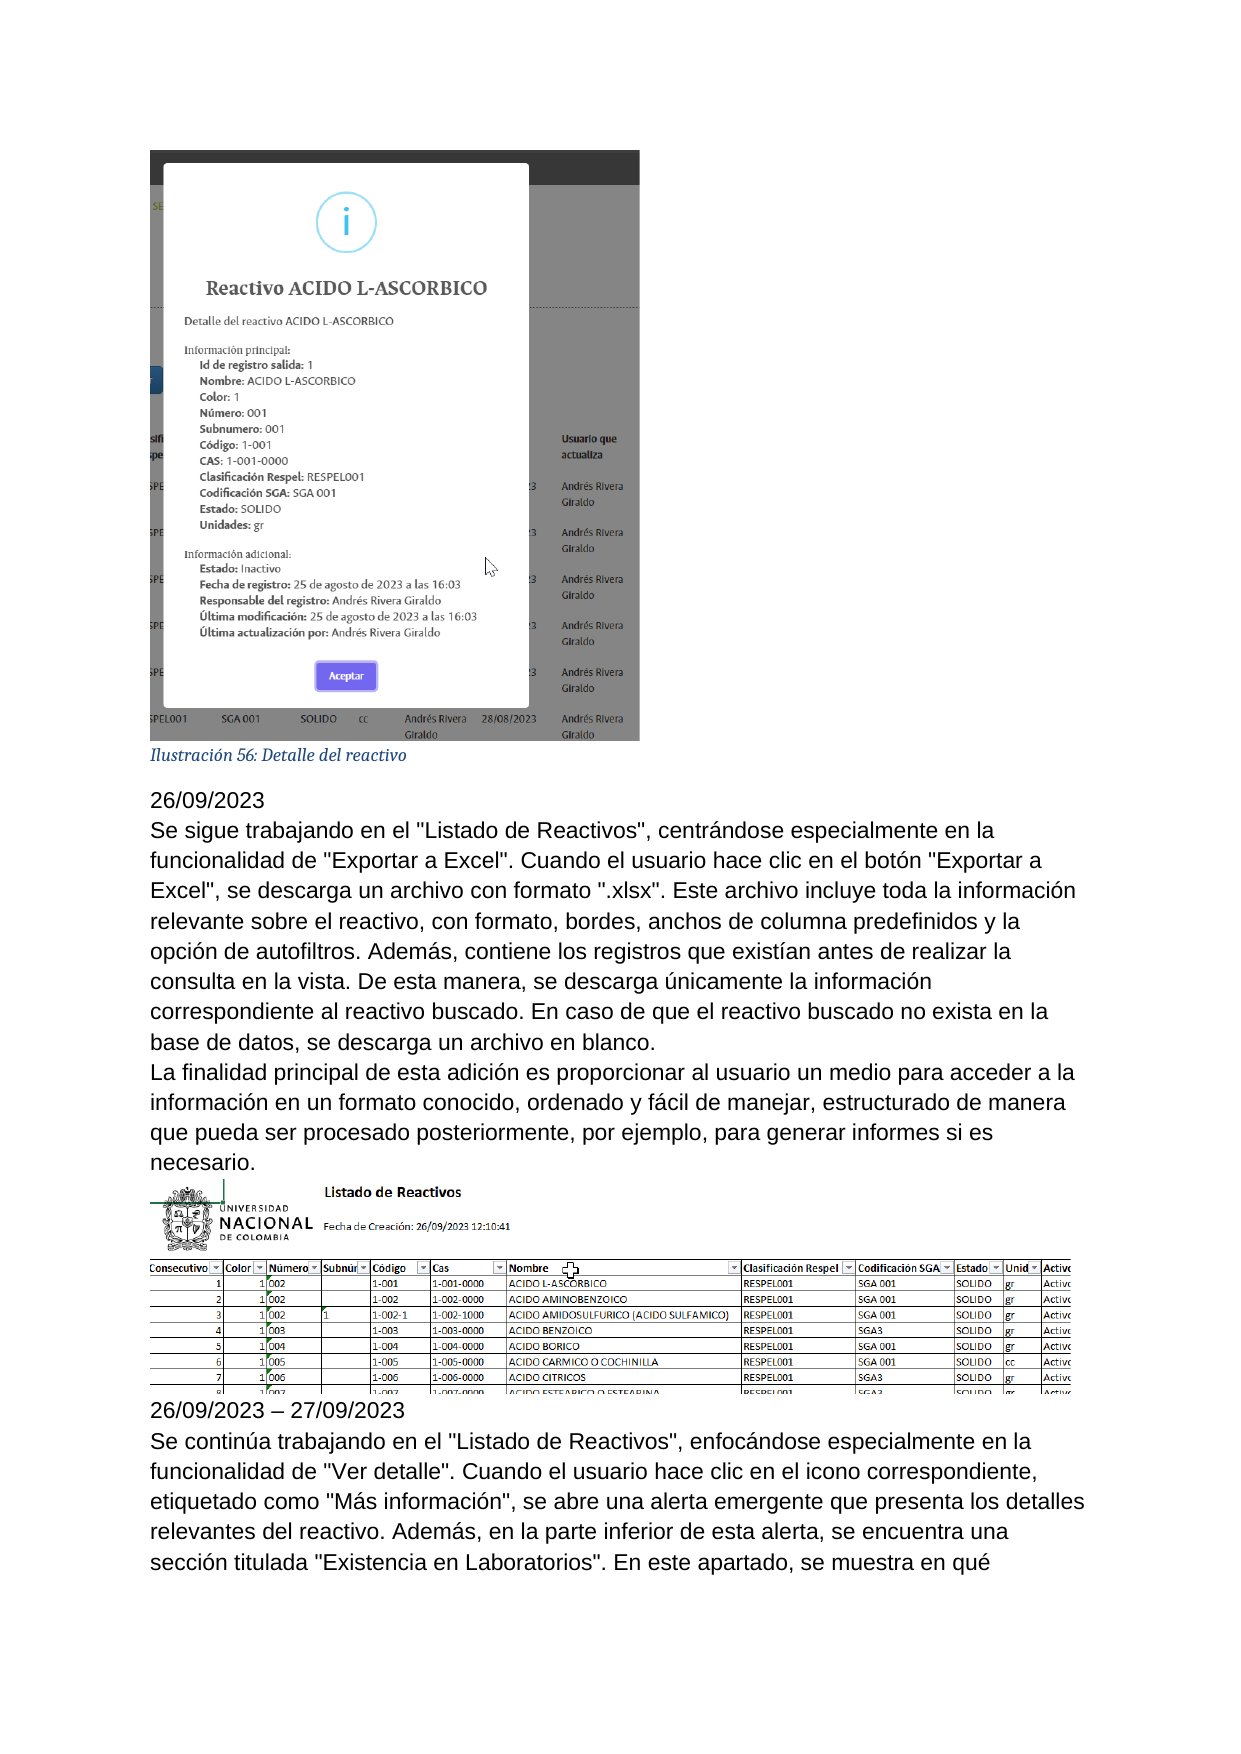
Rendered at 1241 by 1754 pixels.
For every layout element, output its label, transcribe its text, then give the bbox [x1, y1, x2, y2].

text Ilustración 56: Detalle del reactivo [150, 744, 1090, 766]
picture [150, 1179, 1071, 1394]
picture [150, 150, 640, 741]
text Se sigue trabajando en el "Listado de Reactivos", centrándose especialmente en la funcionalidad de "Exportar a Excel". Cuando el usuario hace clic en el botón "Exportar a Excel", se descarga un archivo con formato ".xlsx". Este archivo incluye toda la información relevante sobre el reactivo, con formato, bordes, anchos de columna predefinidos y la opción de autofiltros. Además, contiene los registros que existían antes de realizar la consulta en la vista. De esta manera, se descarga únicamente la información correspondiente al reactivo buscado. En caso de que el reactivo buscado no exista en la base de datos, se descarga un archivo en blanco. [150, 817, 1090, 1055]
text 26/09/2023 – 27/09/2023 [150, 1397, 1090, 1424]
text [150, 1428, 1090, 1575]
text 26/09/2023 [150, 787, 1090, 813]
